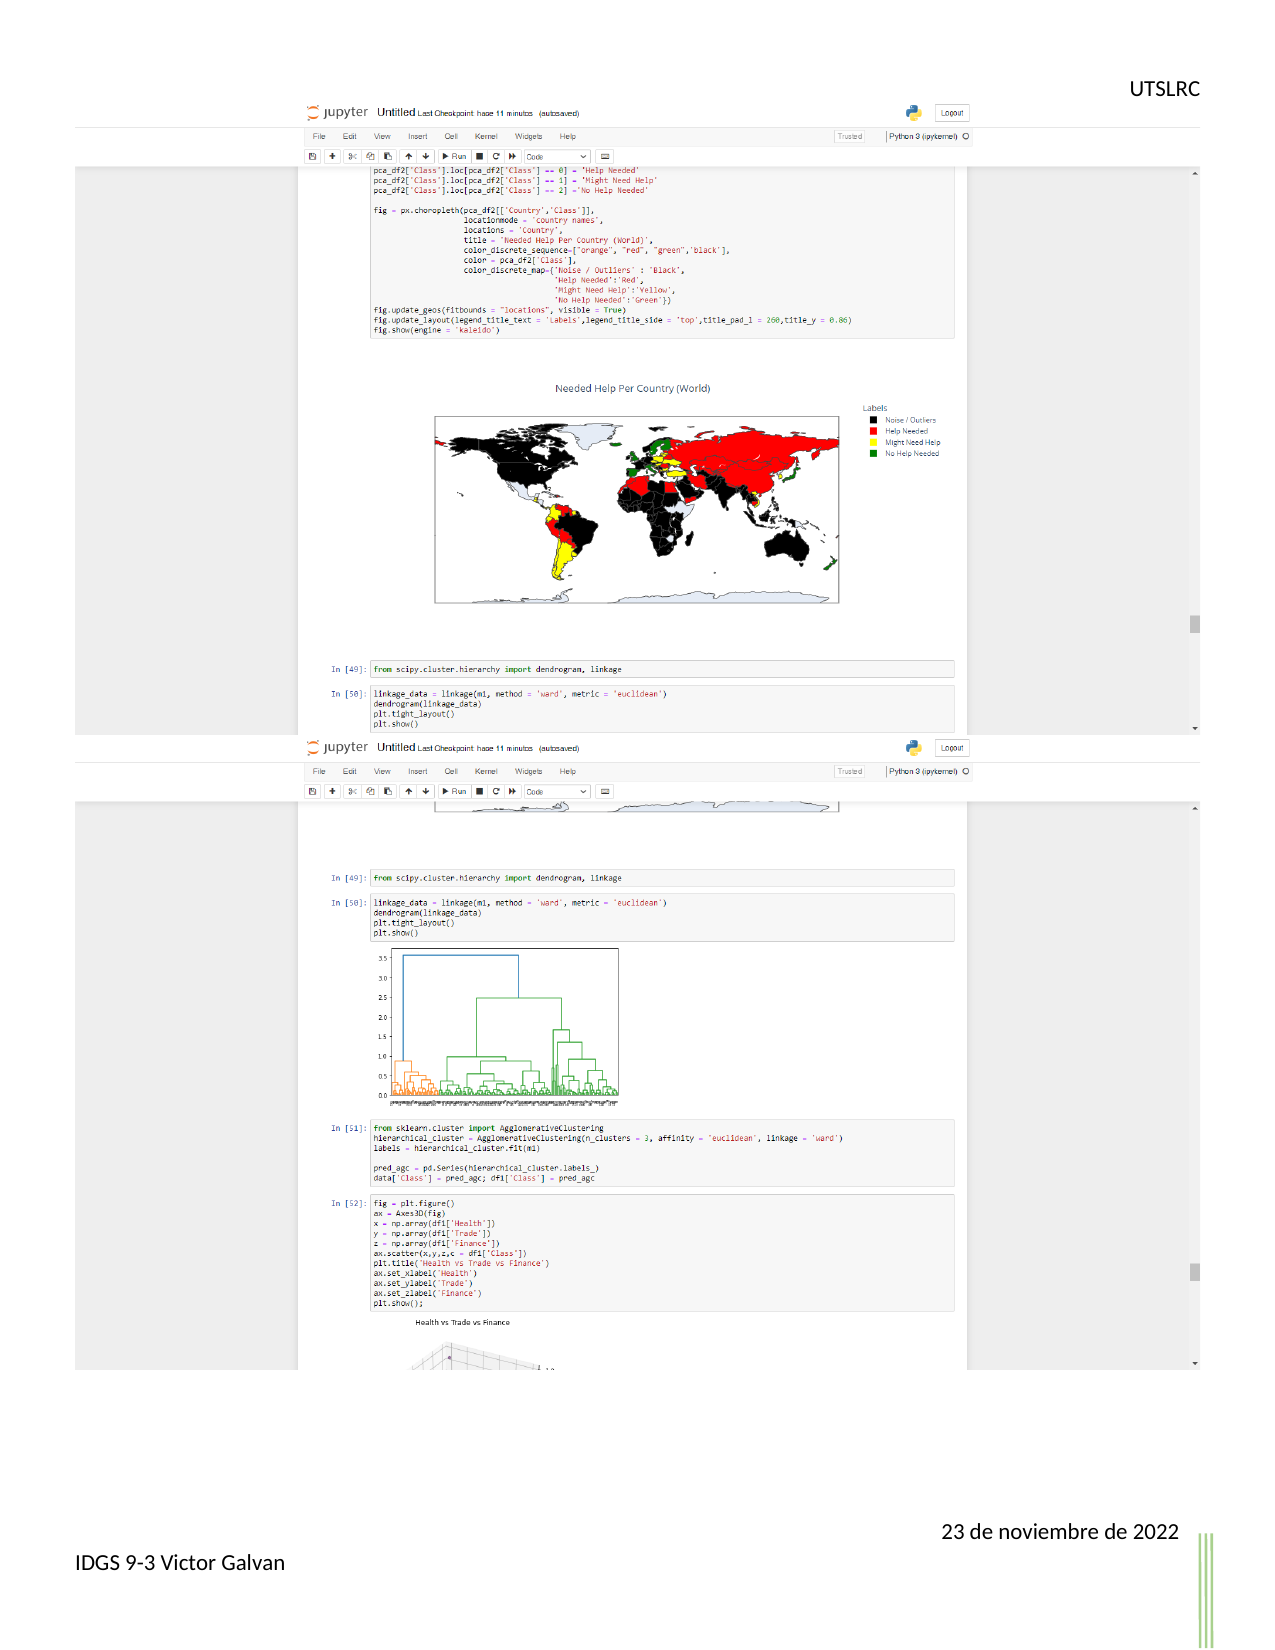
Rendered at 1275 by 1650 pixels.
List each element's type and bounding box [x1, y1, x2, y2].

picture [75, 736, 1200, 1370]
picture [75, 101, 1200, 735]
